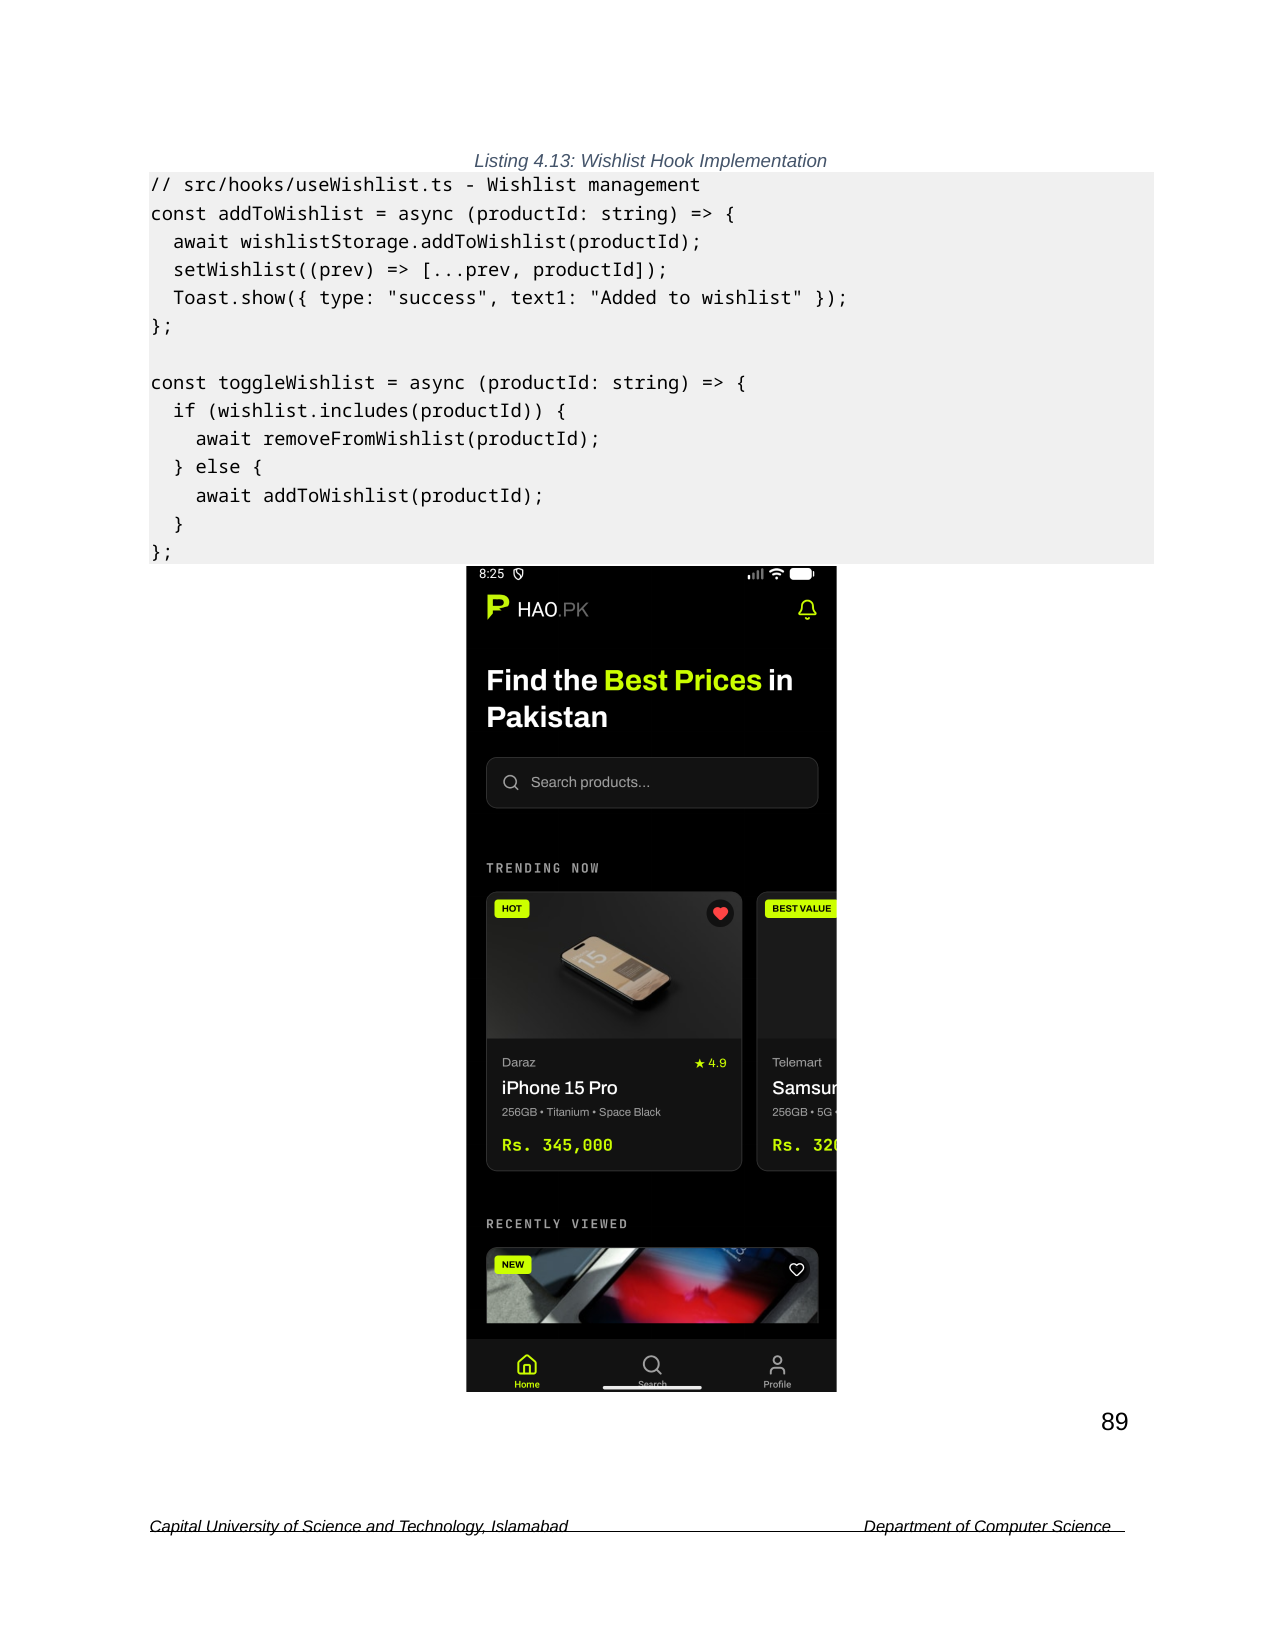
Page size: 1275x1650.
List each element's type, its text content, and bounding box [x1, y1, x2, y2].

picture [466, 566, 837, 1392]
text // src/hooks/useWishlist.ts - Wishlist management const addToWishlist = async (productId: string) => { await wishlistStorage.addToWishlist(productId); setWishlist((prev) => [...prev, productId]); Toast.show({ type: "success", text1: "Added to wishlist" }); }; const toggleWishlist = async (productId: string) => { if (wishlist.includes(productId)) { await removeFromWishlist(productId); } else { await addToWishlist(productId); } }; [149, 172, 1154, 564]
text Listing 4.13: Wishlist Hook Implementation [149, 150, 1154, 172]
